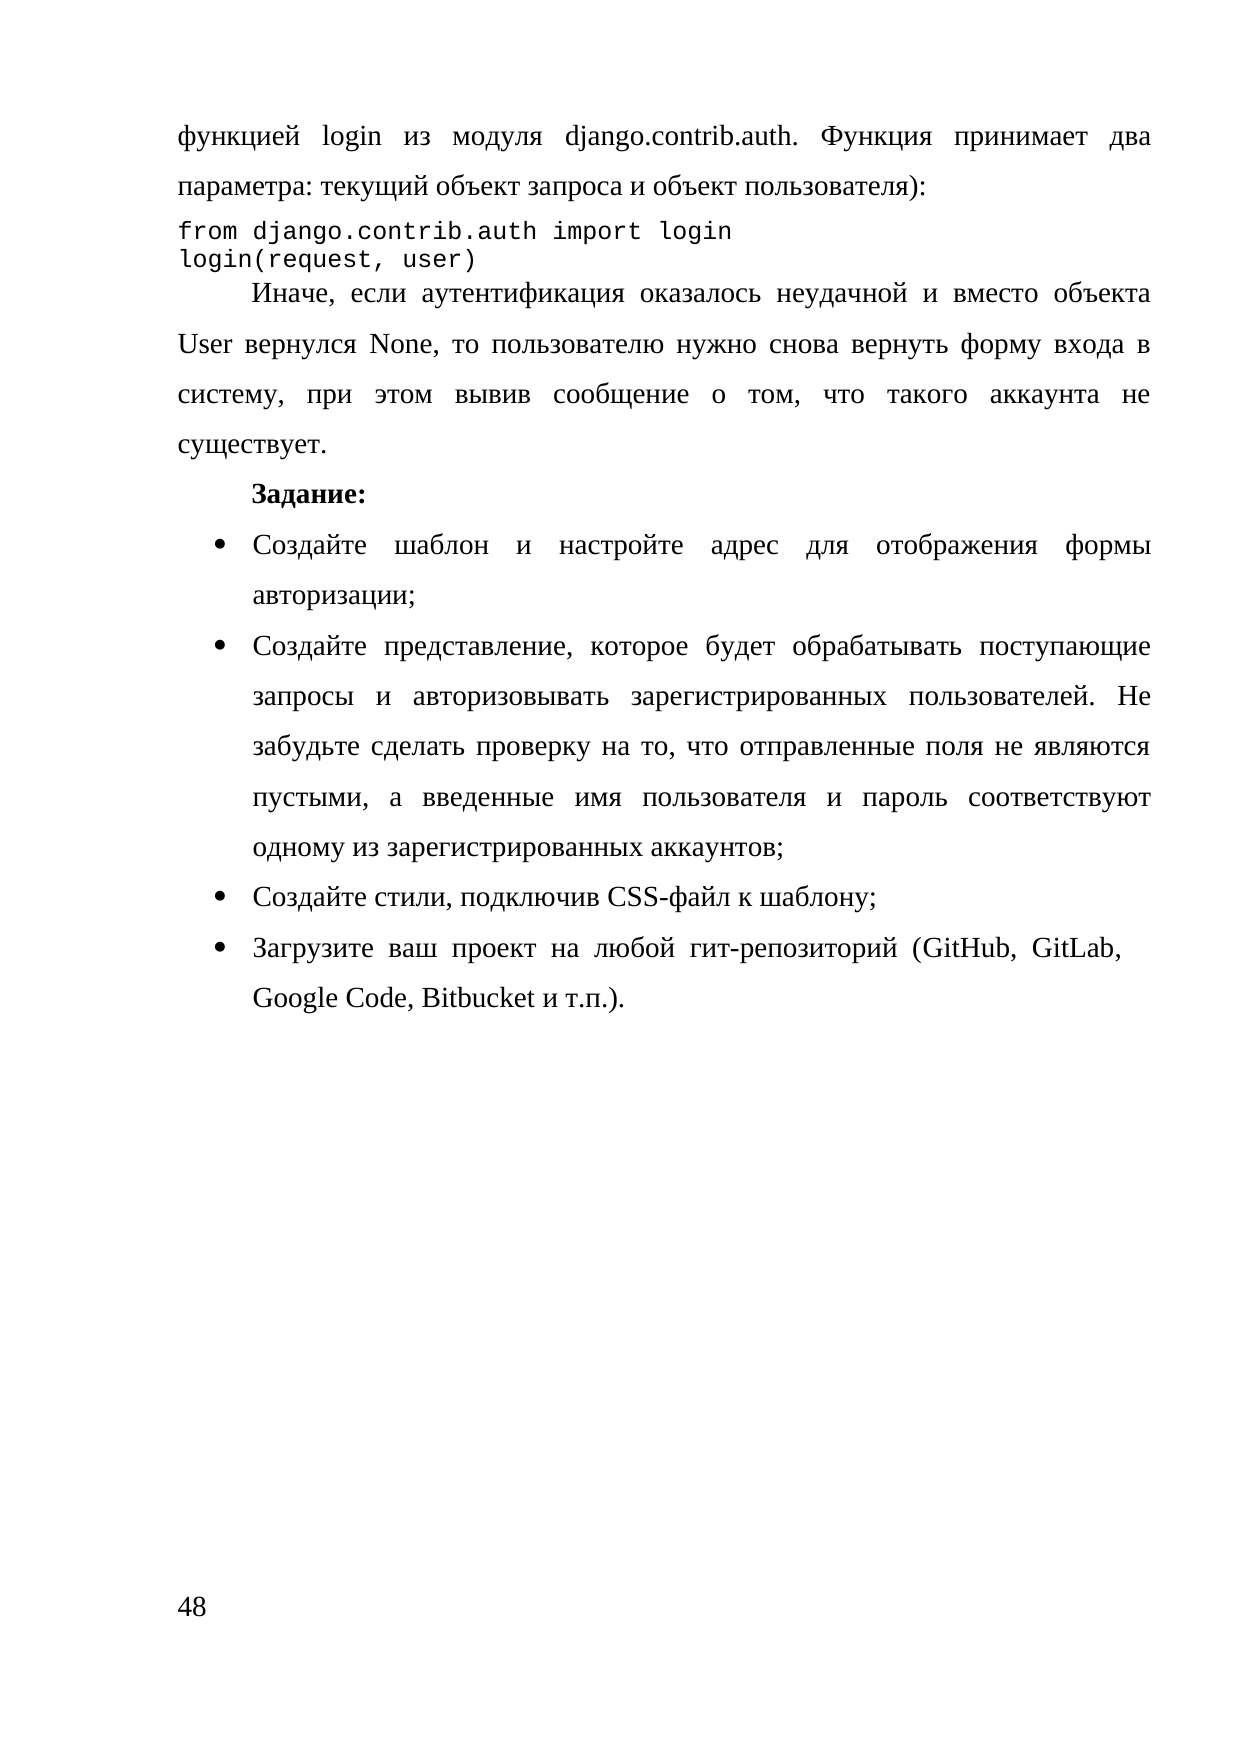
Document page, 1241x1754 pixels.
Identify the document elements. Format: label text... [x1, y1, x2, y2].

text Иначе, если аутентификация оказалось неудачной и вместо объекта User вернулся None, то пользователю нужно снова вернуть форму входа в систему, при этом вывив сообщение о том, что такого аккаунта не существует. [177, 275, 1152, 460]
text from django.contrib.auth import login [177, 219, 1152, 247]
text Задание: [177, 477, 1152, 510]
list Создайте шаблон и настройте адрес для отображения формы авторизации; [215, 527, 1152, 611]
list Загрузите ваш проект на любой гит-репозиторий (GitHub, GitLab, Google Code, Bitbucket и т.п.). [215, 930, 1122, 1014]
text login(request, user) [177, 247, 1152, 275]
list Создайте стили, подключив CSS-файл к шаблону; [215, 879, 1152, 913]
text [177, 118, 1152, 202]
list Создайте представление, которое будет обрабатывать поступающие запросы и авторизовывать зарегистрированных пользователей. Не забудьте сделать проверку на то, что отправленные поля не являются пустыми, а введенные имя пользователя и пароль соответствуют одному из зарегистрированных аккаунтов; [215, 628, 1152, 863]
